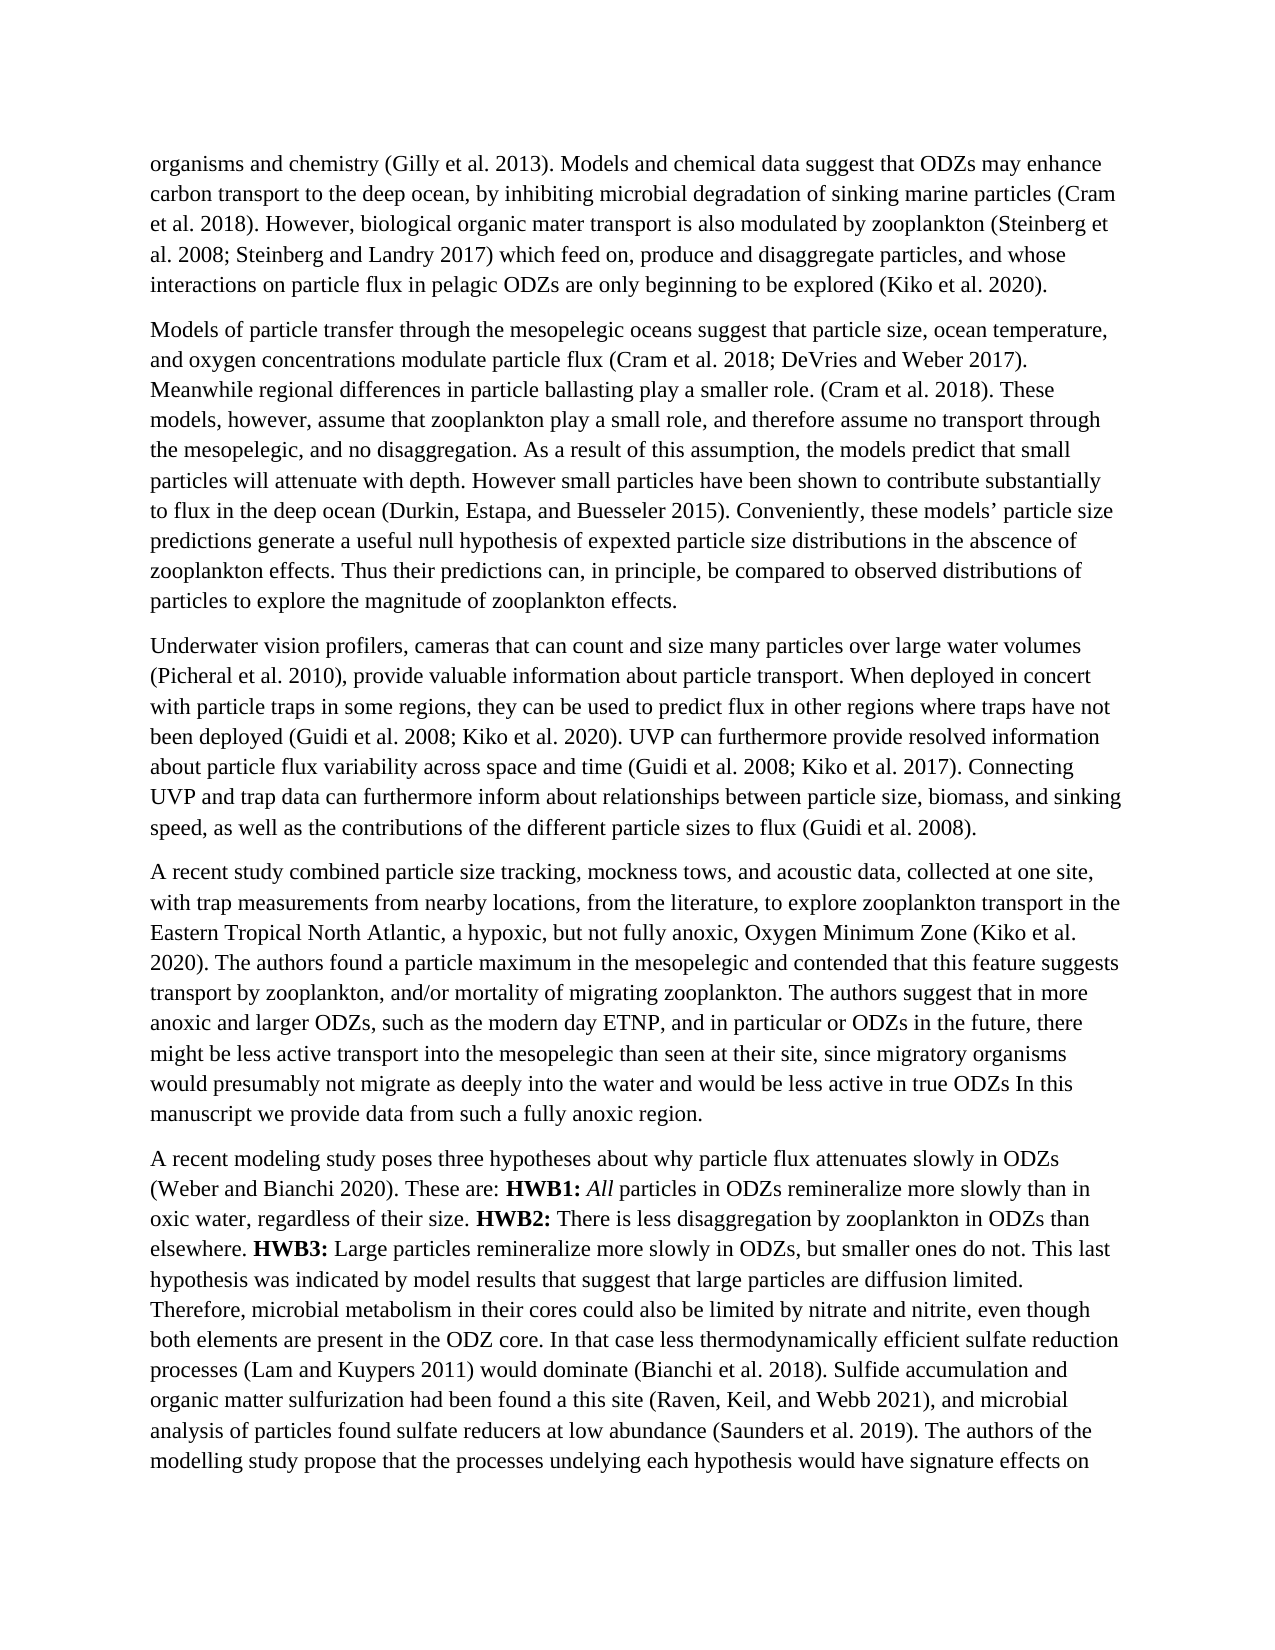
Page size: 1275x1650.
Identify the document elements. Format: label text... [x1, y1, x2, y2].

text A recent study combined particle size tracking, mockness tows, and acoustic data, collected at one site, with trap measurements from nearby locations, from the literature, to explore zooplankton transport in the Eastern Tropical North Atlantic, a hypoxic, but not fully anoxic, Oxygen Minimum Zone (Kiko et al. 2020). The authors found a particle maximum in the mesopelegic and contended that this feature suggests transport by zooplankton, and/or mortality of migrating zooplankton. The authors suggest that in more anoxic and larger ODZs, such as the modern day ETNP, and in particular or ODZs in the future, there might be less active transport into the mesopelegic than seen at their site, since migratory organisms would presumably not migrate as deeply into the water and would be less active in true ODZs In this manuscript we provide data from such a fully anoxic region. [150, 858, 1125, 1126]
text Models of particle transfer through the mesopelegic oceans suggest that particle size, ocean temperature, and oxygen concentrations modulate particle flux (Cram et al. 2018; DeVries and Weber 2017). Meanwhile regional differences in particle ballasting play a smaller role. (Cram et al. 2018). These models, however, assume that zooplankton play a small role, and therefore assume no transport through the mesopelegic, and no disaggregation. As a result of this assumption, the models predict that small particles will attenuate with depth. However small particles have been shown to contribute substantially to flux in the deep ocean (Durkin, Estapa, and Buesseler 2015). Conveniently, these models’ particle size predictions generate a useful null hypothesis of expexted particle size distributions in the abscence of zooplankton effects. Thus their predictions can, in principle, be compared to observed distributions of particles to explore the magnitude of zooplankton effects. [150, 316, 1125, 614]
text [150, 150, 1125, 297]
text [150, 1145, 1125, 1473]
text Underwater vision profilers, cameras that can count and size many particles over large water volumes (Picheral et al. 2010), provide valuable information about particle transport. When deployed in concert with particle traps in some regions, they can be used to predict flux in other regions where traps have not been deployed (Guidi et al. 2008; Kiko et al. 2020). UVP can furthermore provide resolved information about particle flux variability across space and time (Guidi et al. 2008; Kiko et al. 2017). Connecting UVP and trap data can furthermore inform about relationships between particle size, biomass, and sinking speed, as well as the contributions of the different particle sizes to flux (Guidi et al. 2008). [150, 632, 1125, 840]
